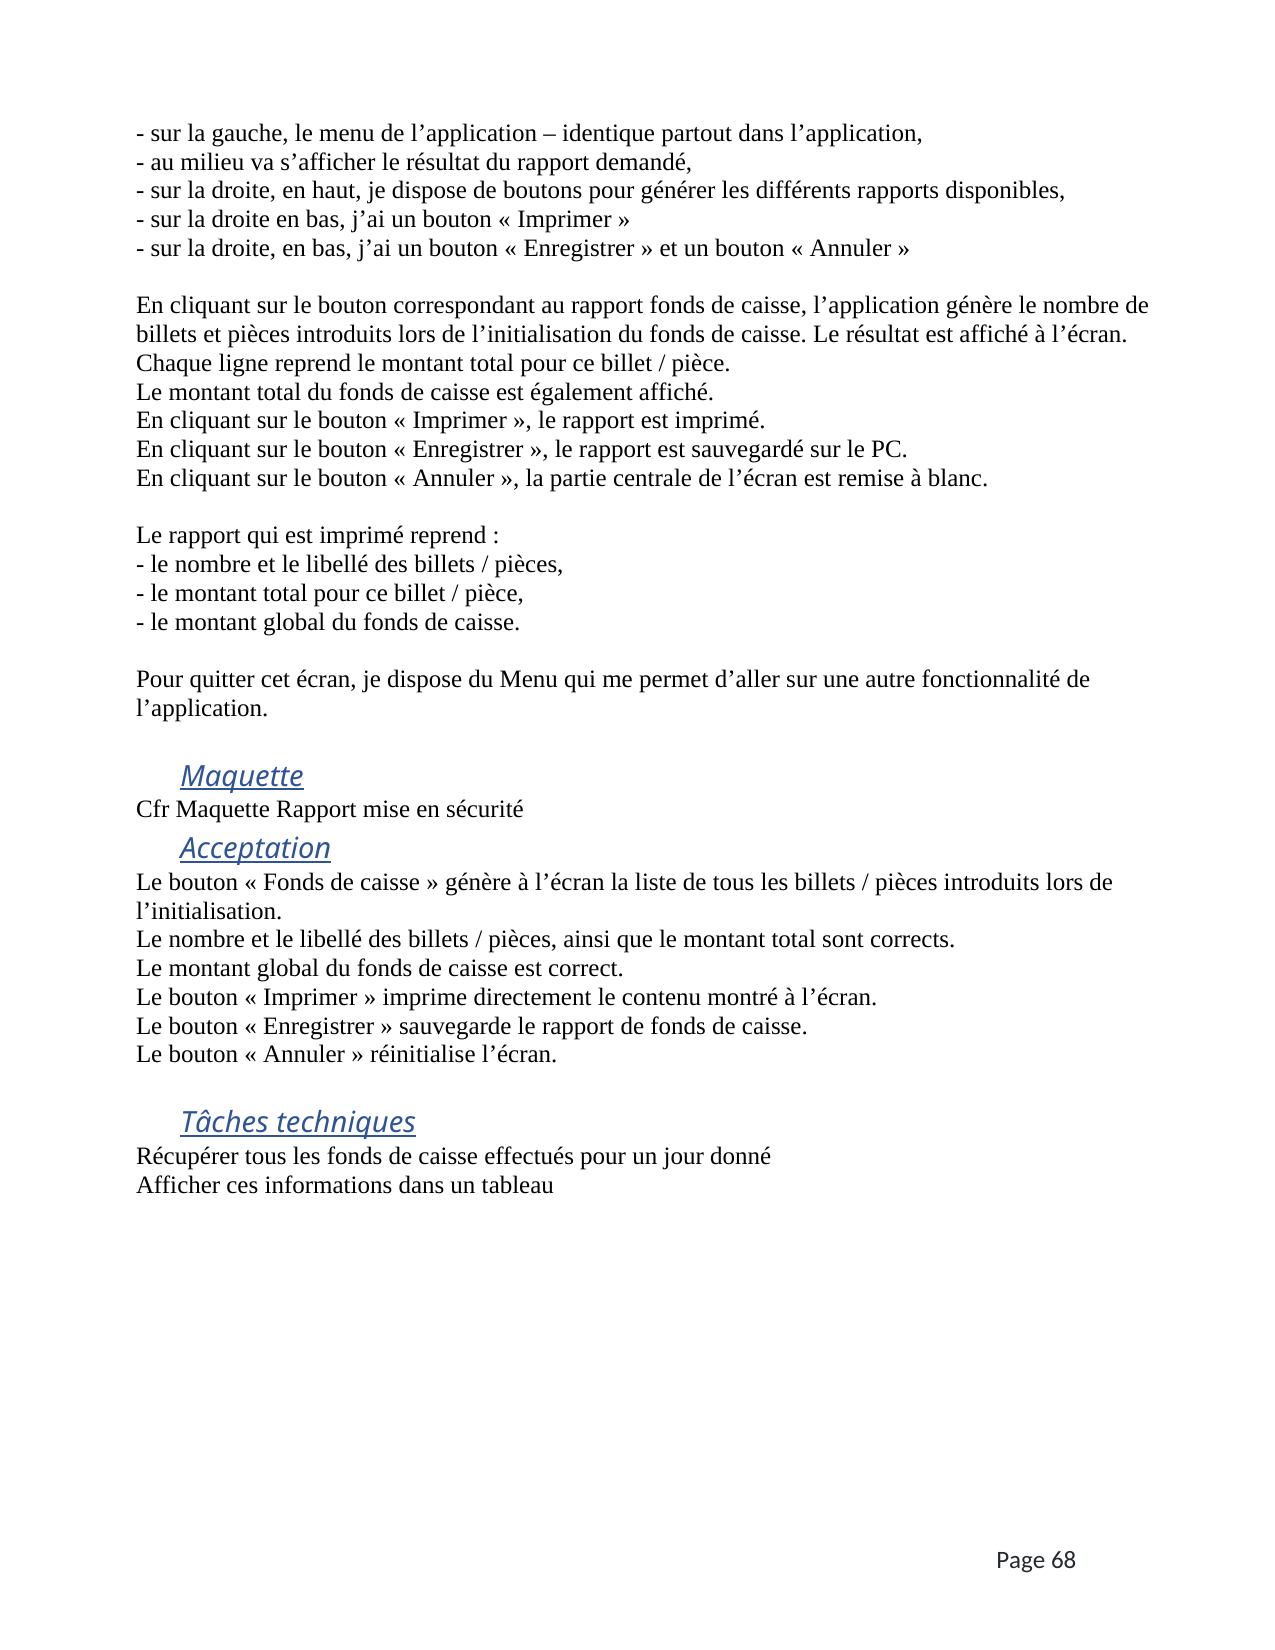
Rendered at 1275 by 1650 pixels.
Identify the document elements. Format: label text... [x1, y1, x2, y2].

text Cfr Maquette Rapport mise en sécurité [136, 794, 1157, 823]
subtitle Acceptation [151, 827, 1157, 867]
text Récupérer tous les fonds de caisse effectués pour un jour donné [136, 1141, 1157, 1170]
text - sur la droite en bas, j’ai un bouton « Imprimer » [136, 204, 1157, 233]
text - le montant global du fonds de caisse. [136, 607, 1157, 636]
text Le bouton « Imprimer » imprime directement le contenu montré à l’écran. [136, 982, 1157, 1011]
text Le bouton « Annuler » réinitialise l’écran. [136, 1039, 1157, 1068]
text En cliquant sur le bouton « Imprimer », le rapport est imprimé. [136, 406, 1157, 434]
subtitle Maquette [151, 755, 1157, 794]
text En cliquant sur le bouton « Enregistrer », le rapport est sauvegardé sur le PC. [136, 434, 1157, 463]
text - sur la gauche, le menu de l’application – identique partout dans l’application, [136, 118, 1157, 147]
text Le bouton « Fonds de caisse » génère à l’écran la liste de tous les billets / pièces introduits lors de l’initialisation. [136, 867, 1157, 924]
text Le rapport qui est imprimé reprend : [136, 521, 1157, 549]
text Le montant total du fonds de caisse est également affiché. [136, 377, 1157, 406]
text Le montant global du fonds de caisse est correct. [136, 953, 1157, 982]
text - le nombre et le libellé des billets / pièces, [136, 549, 1157, 578]
text En cliquant sur le bouton « Annuler », la partie centrale de l’écran est remise à blanc. [136, 463, 1157, 492]
text Chaque ligne reprend le montant total pour ce billet / pièce. [136, 348, 1157, 377]
text Le nombre et le libellé des billets / pièces, ainsi que le montant total sont corrects. [136, 924, 1157, 953]
text - sur la droite, en bas, j’ai un bouton « Enregistrer » et un bouton « Annuler » [136, 233, 1157, 262]
subtitle Tâches techniques [151, 1101, 1157, 1141]
text - au milieu va s’afficher le résultat du rapport demandé, [136, 147, 1157, 176]
text Pour quitter cet écran, je dispose du Menu qui me permet d’aller sur une autre fonctionnalité de l’application. [136, 664, 1157, 722]
text - le montant total pour ce billet / pièce, [136, 578, 1157, 607]
text - sur la droite, en haut, je dispose de boutons pour générer les différents rapports disponibles, [136, 176, 1157, 204]
text En cliquant sur le bouton correspondant au rapport fonds de caisse, l’application génère le nombre de billets et pièces introduits lors de l’initialisation du fonds de caisse. Le résultat est affiché à l’écran. [136, 291, 1157, 348]
text Afficher ces informations dans un tableau [136, 1170, 1157, 1198]
text Le bouton « Enregistrer » sauvegarde le rapport de fonds de caisse. [136, 1011, 1157, 1039]
